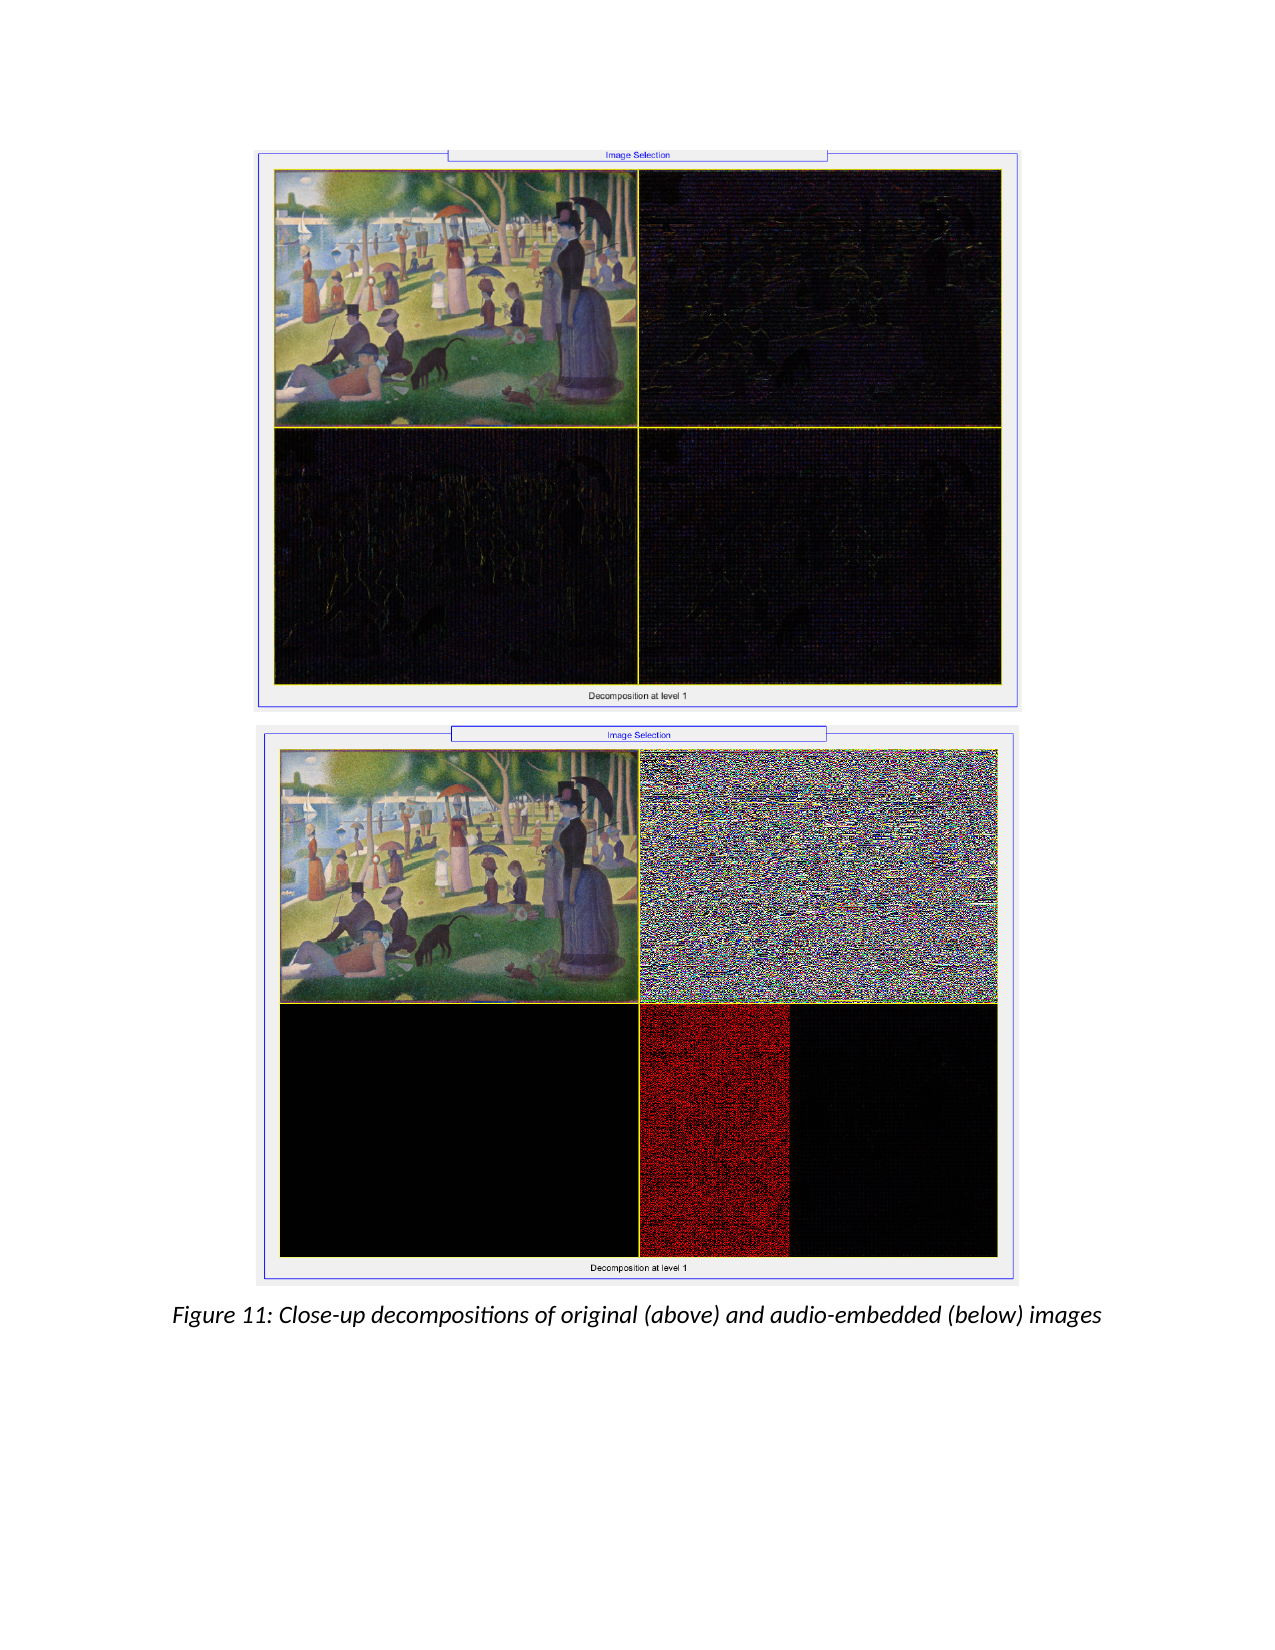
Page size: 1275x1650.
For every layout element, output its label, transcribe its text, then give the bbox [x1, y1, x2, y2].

text Figure 11: Close-up decompositions of original (above) and audio-embedded (below) images [150, 1299, 1125, 1330]
picture [253, 150, 1022, 712]
picture [255, 725, 1020, 1286]
